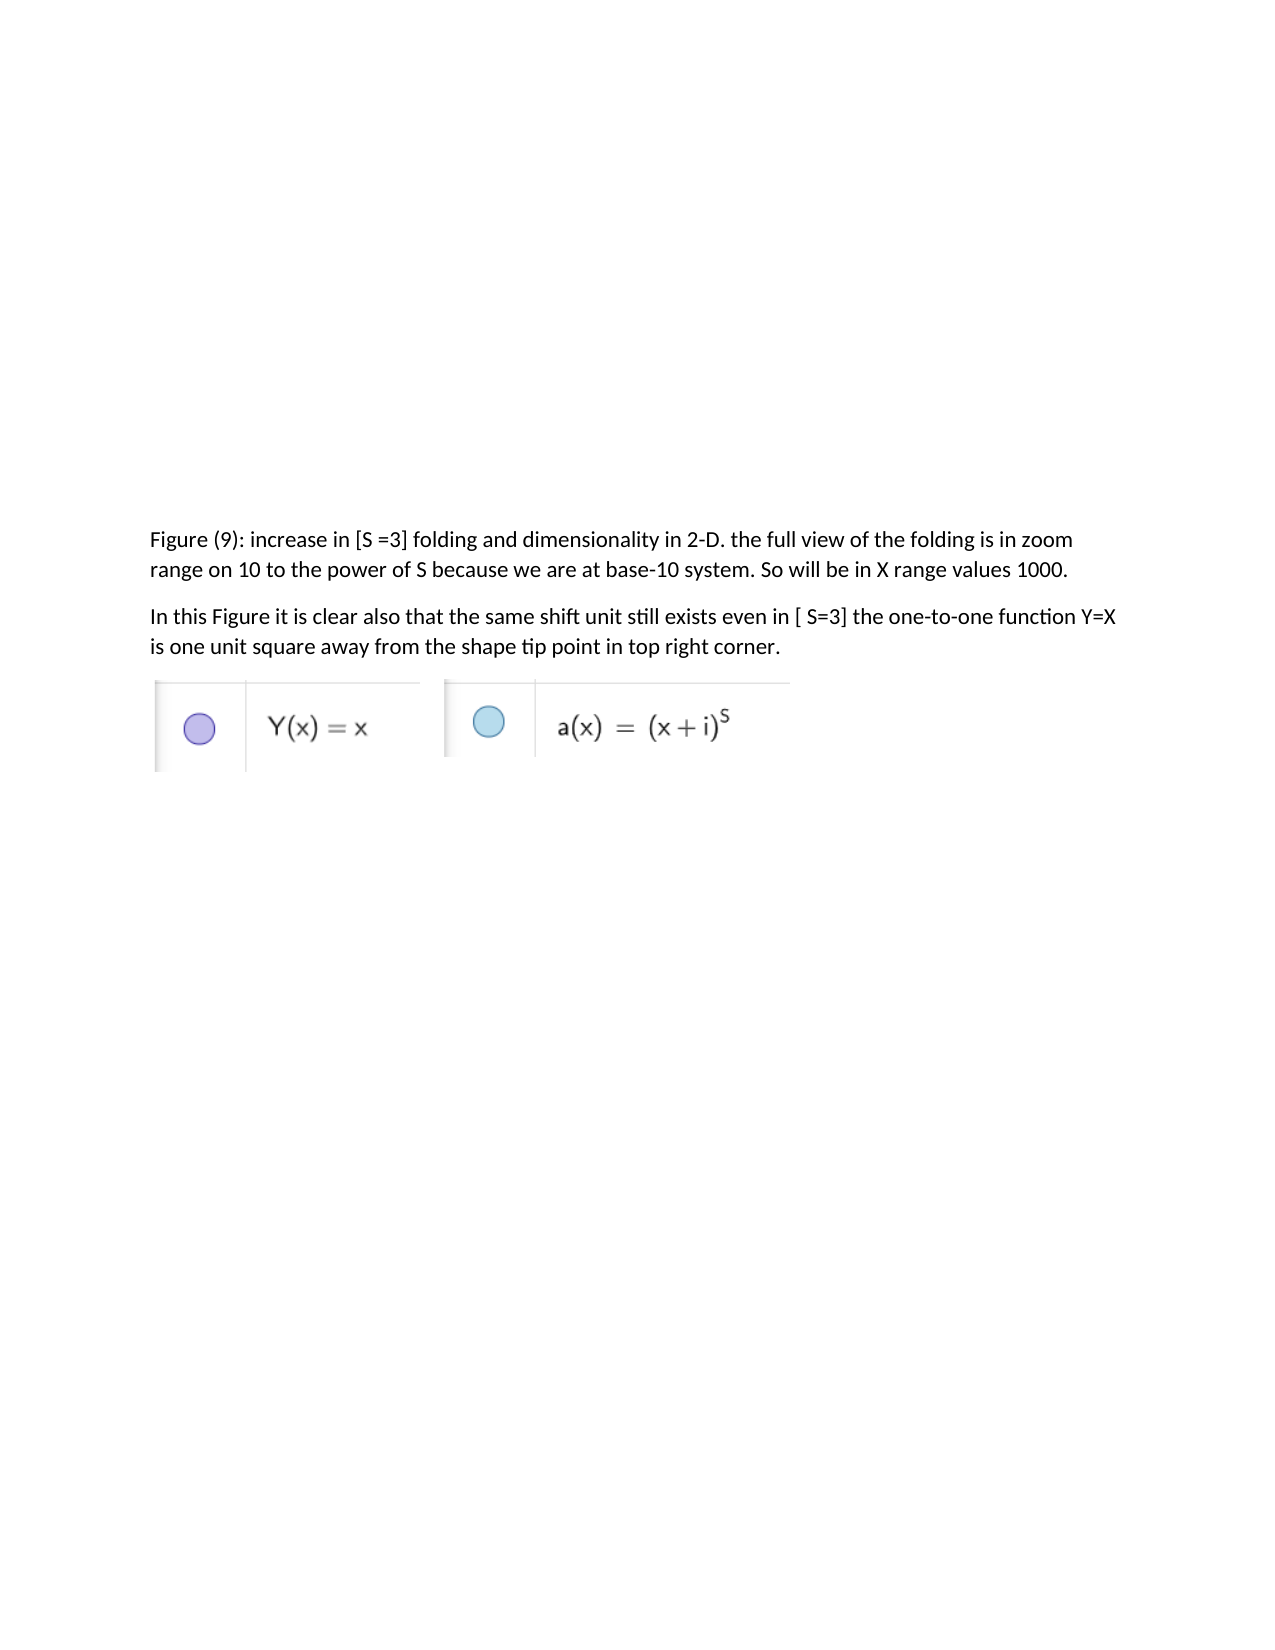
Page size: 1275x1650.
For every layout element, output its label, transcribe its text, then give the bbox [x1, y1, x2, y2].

text In this Figure it is clear also that the same shift unit still exists even in [ S=3] the one-to-one function Y=X is one unit square away from the shape tip point in top right corner. [150, 602, 1125, 660]
picture [150, 680, 420, 772]
picture [438, 679, 790, 757]
text Figure (9): increase in [S =3] folding and dimensionality in 2-D. the full view of the folding is in zoom range on 10 to the power of S because we are at base-10 system. So will be in X range values 1000. [150, 525, 1125, 583]
